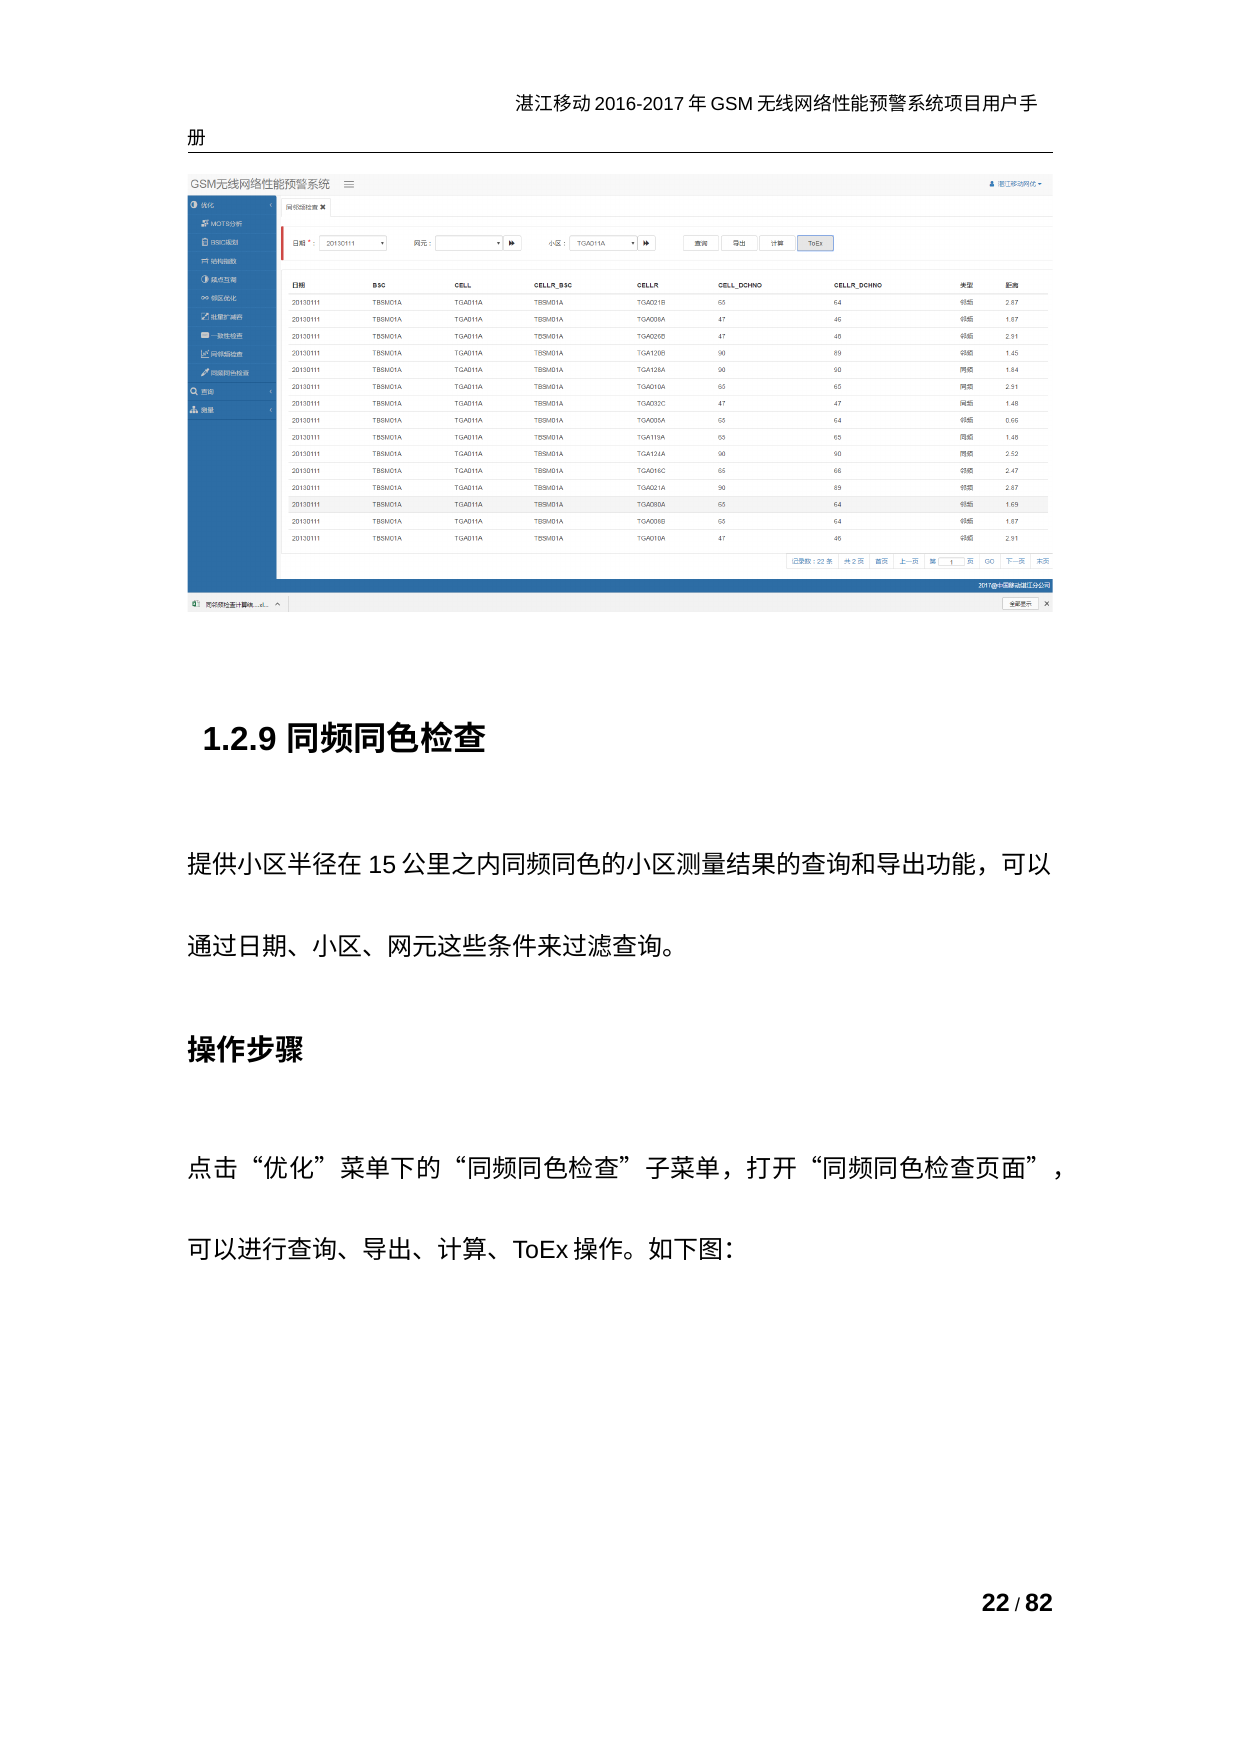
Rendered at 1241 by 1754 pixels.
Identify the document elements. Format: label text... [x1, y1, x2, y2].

text 点击“优化”菜单下的“同频同色检查”子菜单，打开“同频同色检查页面”，可以进行查询、导出、计算、ToEx操作。如下图： [187, 1134, 1053, 1280]
subtitle 操作步骤 [187, 1015, 1053, 1080]
picture [187, 174, 1053, 612]
subtitle 同频同色检查 [202, 703, 1053, 768]
text 提供小区半径在15公里之内同频同色的小区测量结果的查询和导出功能，可以通过日期、小区、网元这些条件来过滤查询。 [187, 831, 1053, 977]
